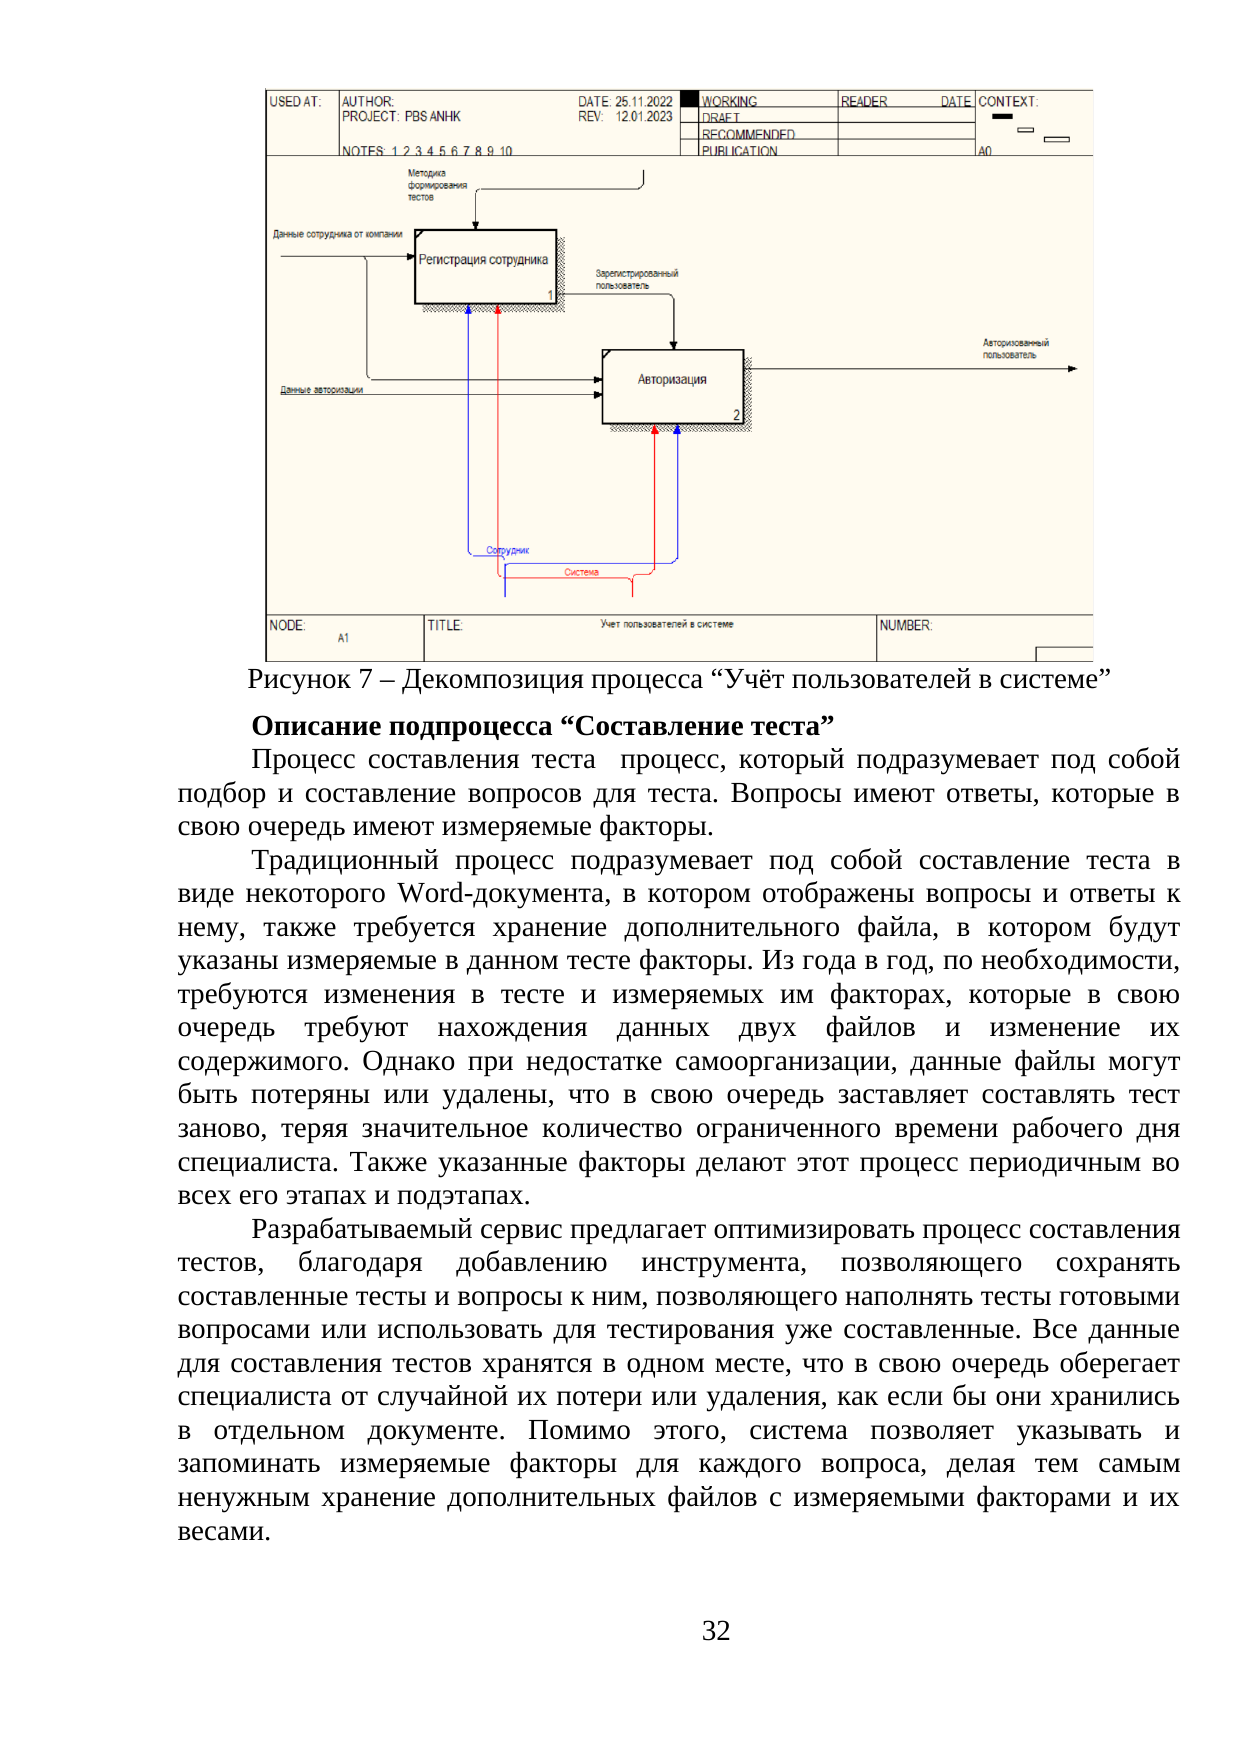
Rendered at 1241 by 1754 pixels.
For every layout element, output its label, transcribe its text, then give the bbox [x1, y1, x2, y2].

text Разрабатываемый сервис предлагает оптимизировать процесс составления тестов, благодаря добавлению инструмента, позволяющего сохранять составленные тесты и вопросы к ним, позволяющего наполнять тесты готовыми вопросами или использовать для тестирования уже составленные. Все данные для составления тестов хранятся в одном месте, что в свою очередь оберегает специалиста от случайной их потери или удаления, как если бы они хранились в отдельном документе. Помимо этого, система позволяет указывать и запоминать измеряемые факторы для каждого вопроса, делая тем самым ненужным хранение дополнительных файлов с измеряемыми факторами и их весами. [177, 1211, 1181, 1546]
text Процесс составления теста процесс, который подразумевает под собой подбор и составление вопросов для теста. Вопросы имеют ответы, которые в свою очередь имеют измеряемые факторы. [177, 741, 1181, 842]
text Традиционный процесс подразумевает под собой составление теста в виде некоторого Word-документа, в котором отображены вопросы и ответы к нему, также требуется хранение дополнительного файла, в котором будут указаны измеряемые в данном тесте факторы. Из года в год, по необходимости, требуются изменения в тесте и измеряемых им факторах, которые в свою очередь требуют нахождения данных двух файлов и изменение их содержимого. Однако при недостатке самоорганизации, данные файлы могут быть потеряны или удалены, что в свою очередь заставляет составлять тест заново, теряя значительное количество ограниченного времени рабочего дня специалиста. Также указанные факторы делают этот процесс периодичным во всех его этапах и подэтапах. [177, 842, 1181, 1211]
text Описание подпроцесса “Составление теста” [177, 708, 1181, 741]
picture [265, 88, 1094, 662]
text Рисунок 7 – Декомпозиция процесса “Учёт пользователей в системе” [177, 662, 1181, 695]
